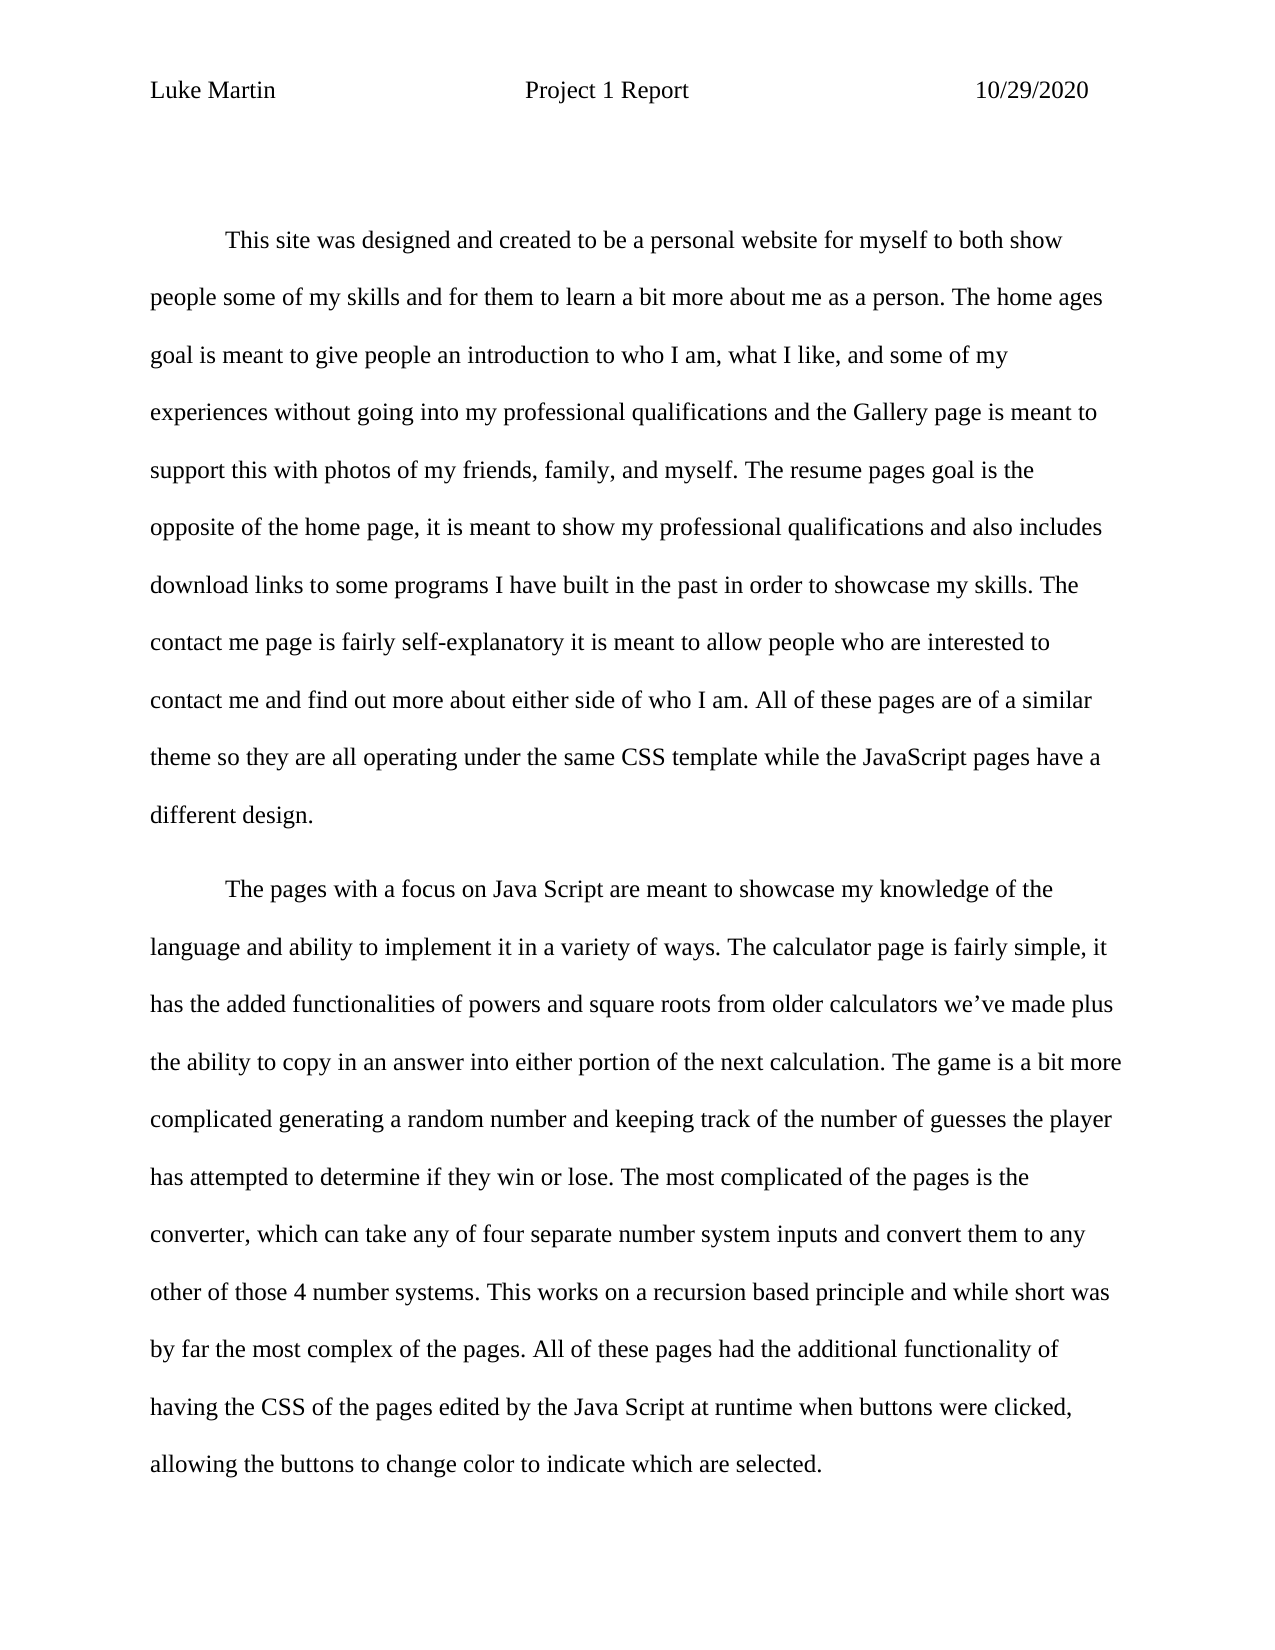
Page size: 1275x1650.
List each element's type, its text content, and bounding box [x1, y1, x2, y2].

text This site was designed and created to be a personal website for myself to both show people some of my skills and for them to learn a bit more about me as a person. The home ages goal is meant to give people an introduction to who I am, what I like, and some of my experiences without going into my professional qualifications and the Gallery page is meant to support this with photos of my friends, family, and myself. The resume pages goal is the opposite of the home page, it is meant to show my professional qualifications and also includes download links to some programs I have built in the past in order to showcase my skills. The contact me page is fairly self-explanatory it is meant to allow people who are interested to contact me and find out more about either side of who I am. All of these pages are of a similar theme so they are all operating under the same CSS template while the JavaScript pages have a different design. [150, 225, 1125, 829]
text The pages with a focus on Java Script are meant to showcase my knowledge of the language and ability to implement it in a variety of ways. The calculator page is fairly simple, it has the added functionalities of powers and square roots from older calculators we’ve made plus the ability to copy in an answer into either portion of the next calculation. The game is a bit more complicated generating a random number and keeping track of the number of guesses the player has attempted to determine if they win or lose. The most complicated of the pages is the converter, which can take any of four separate number system inputs and convert them to any other of those 4 number systems. This works on a recursion based principle and while short was by far the most complex of the pages. All of these pages had the additional functionality of having the CSS of the pages edited by the Java Script at runtime when buttons were clicked, allowing the buttons to change color to indicate which are selected. [150, 874, 1125, 1478]
